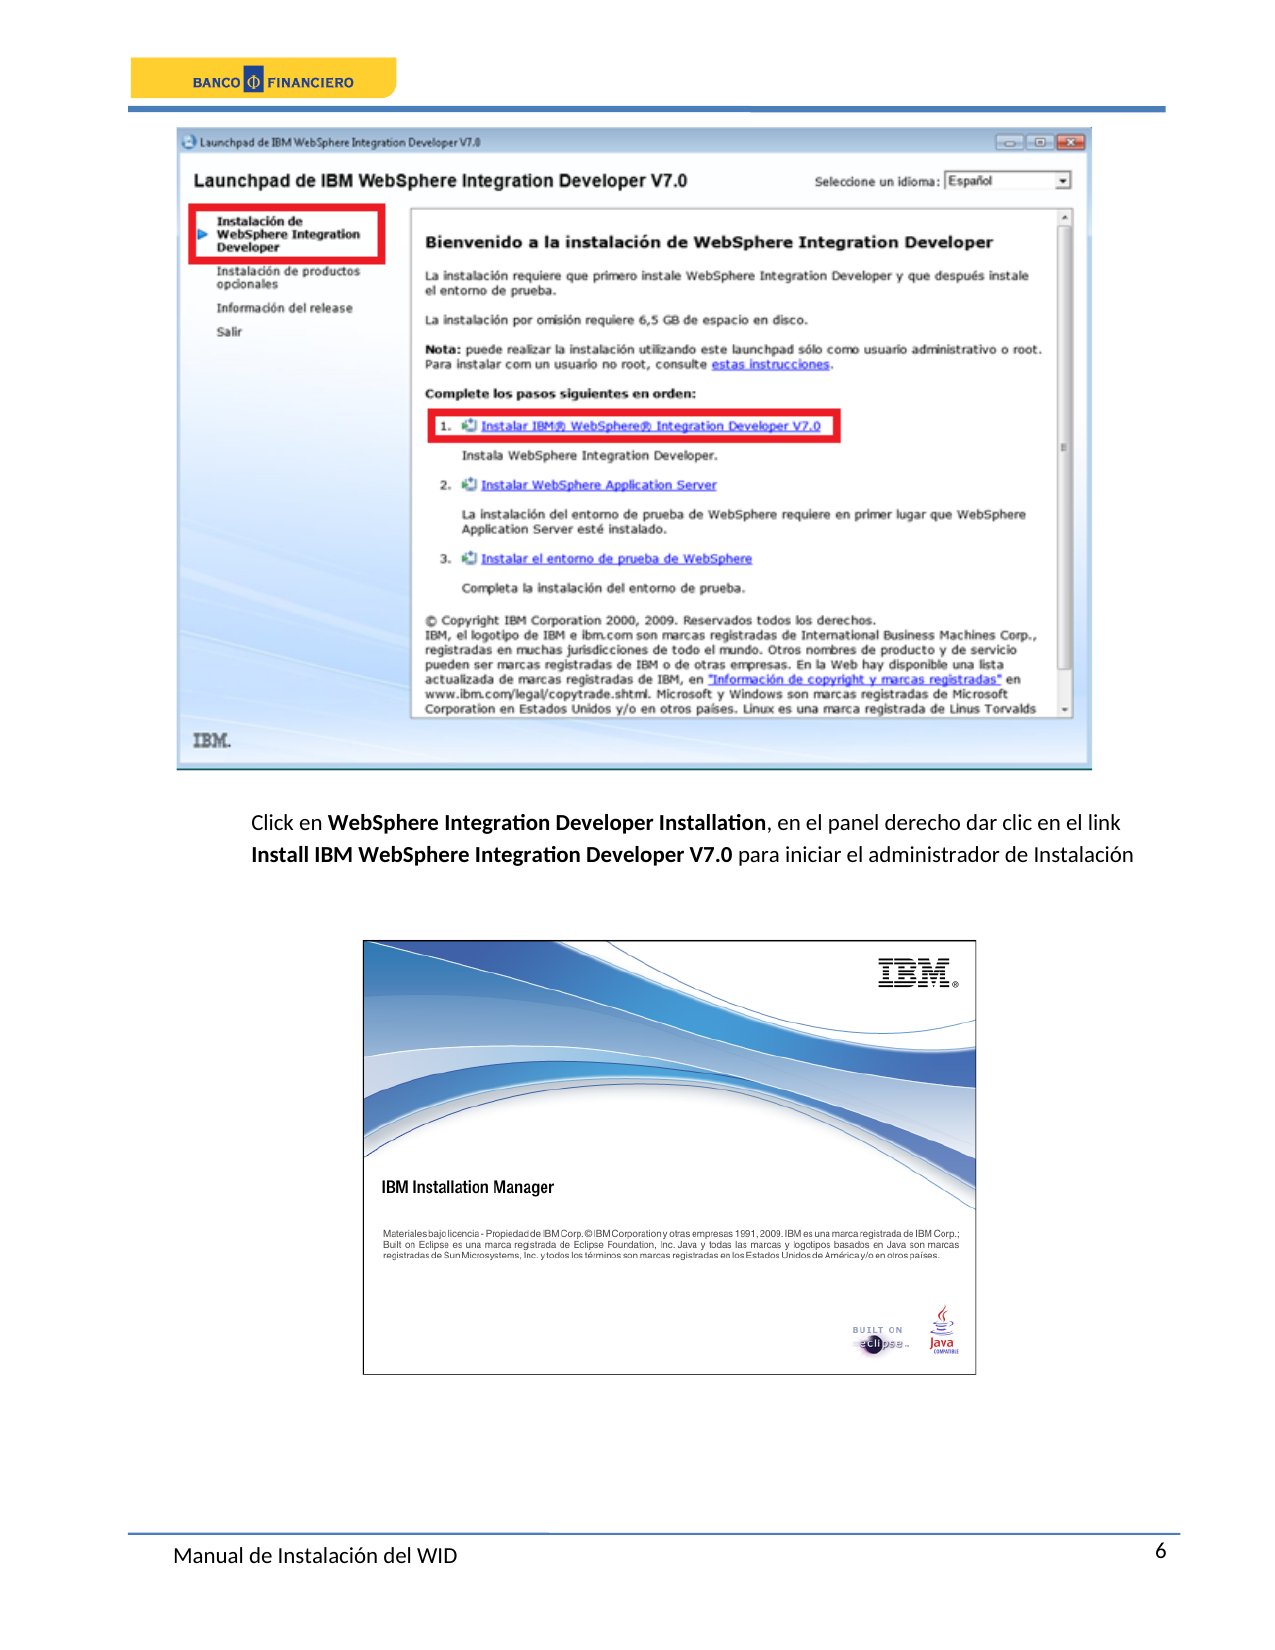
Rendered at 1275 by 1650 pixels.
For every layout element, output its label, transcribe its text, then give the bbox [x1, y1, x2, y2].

picture [176, 127, 1093, 772]
picture [127, 53, 400, 101]
picture [362, 939, 977, 1375]
